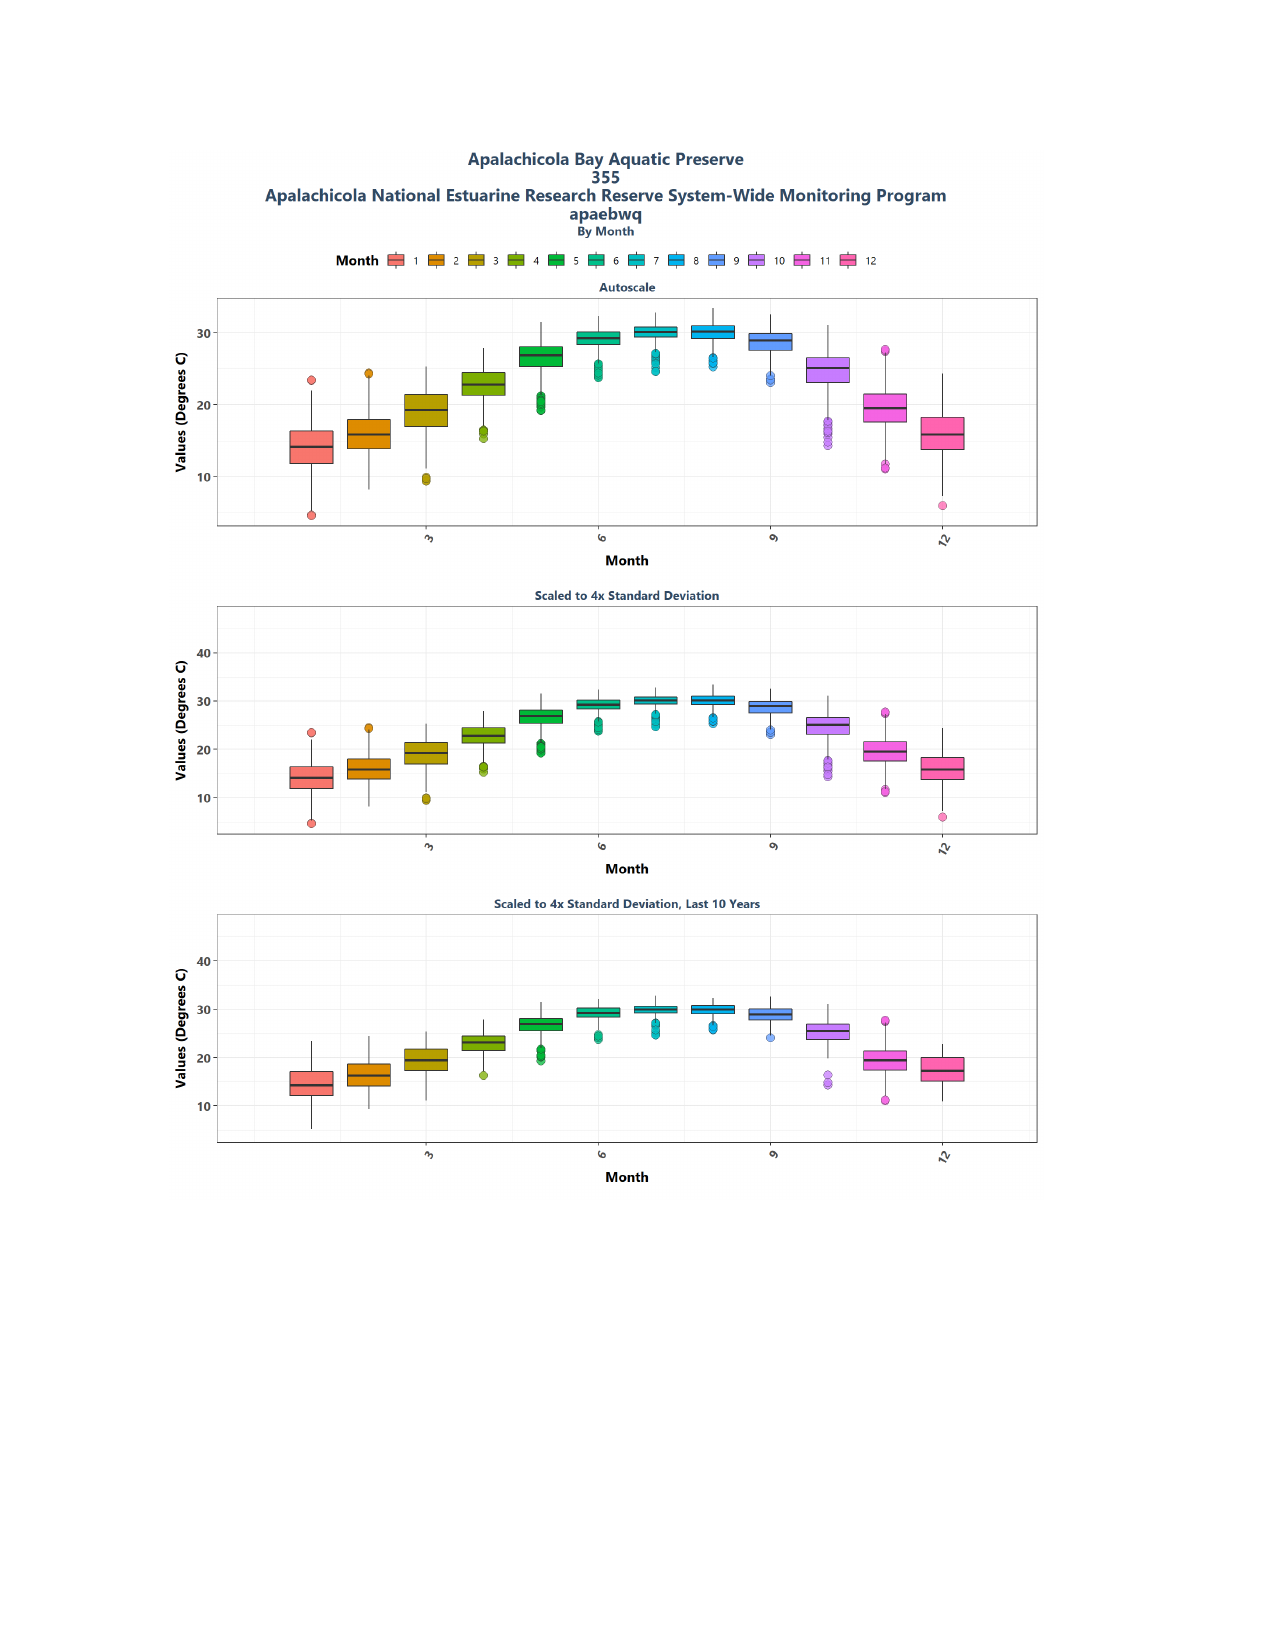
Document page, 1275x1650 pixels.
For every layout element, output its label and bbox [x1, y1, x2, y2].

picture [168, 150, 1044, 1200]
